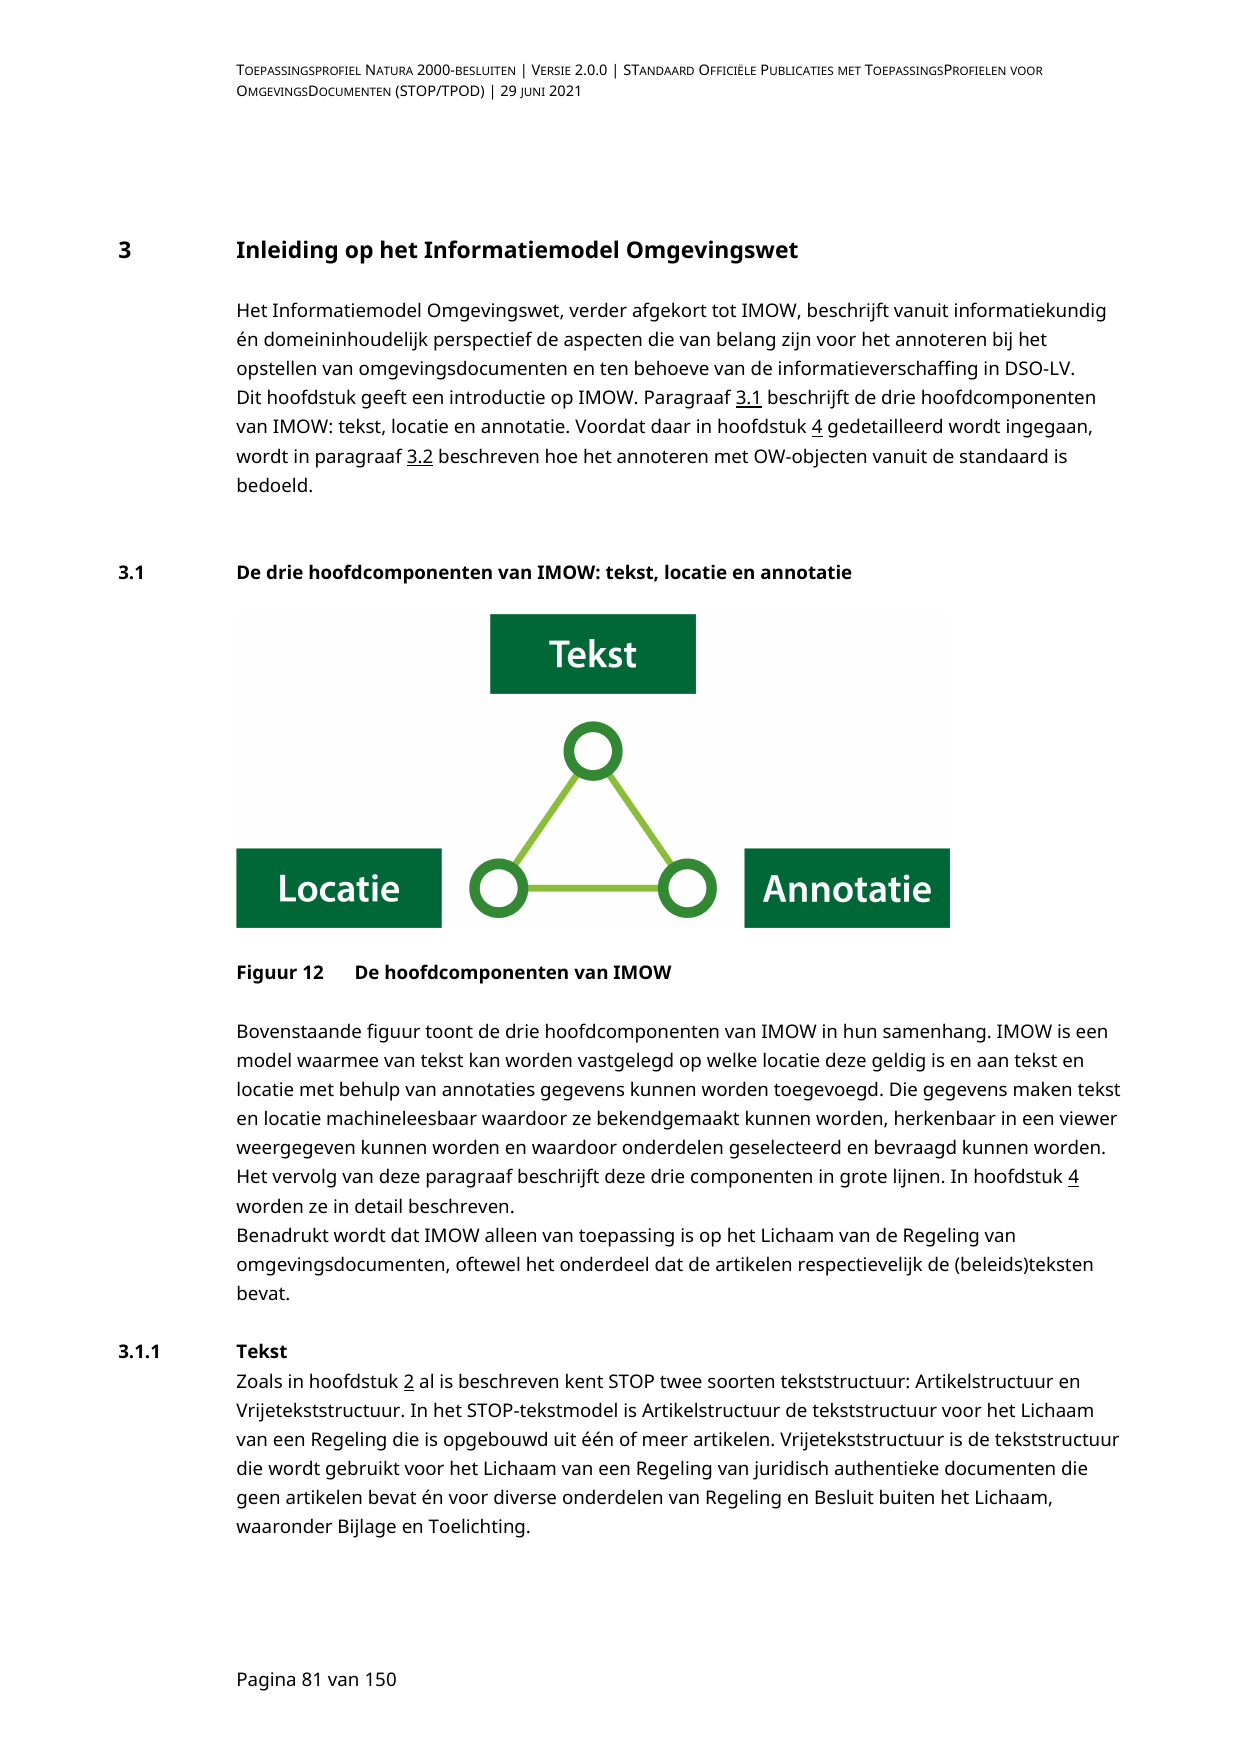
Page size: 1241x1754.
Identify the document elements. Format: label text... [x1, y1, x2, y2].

text Dit hoofdstuk geeft een introductie op IMOW. Paragraaf 6.1 beschrijft de drie hoofdcomponenten van IMOW: tekst, locatie en annotatie. Voordat daar in hoofdstuk 7 gedetailleerd wordt ingegaan, wordt in paragraaf 6.2 beschreven hoe het annoteren met OW-objecten vanuit de standaard is bedoeld. [236, 381, 1122, 498]
subtitle Tekst [118, 1336, 1122, 1365]
text Benadrukt wordt dat IMOW alleen van toepassing is op het Lichaam van de Regeling van omgevingsdocumenten, oftewel het onderdeel dat de artikelen respectievelijk de (beleids)teksten bevat. [236, 1219, 1122, 1306]
text Het Informatiemodel Omgevingswet, verder afgekort tot IMOW, beschrijft vanuit informatiekundig én domeininhoudelijk perspectief de aspecten die van belang zijn voor het annoteren bij het opstellen van omgevingsdocumenten en ten behoeve van de informatieverschaffing in DSO-LV. [236, 294, 1122, 381]
text Bovenstaande figuur toont de drie hoofdcomponenten van IMOW in hun samenhang. IMOW is een model waarmee van tekst kan worden vastgelegd op welke locatie deze geldig is en aan tekst en locatie met behulp van annotaties gegevens kunnen worden toegevoegd. Die gegevens maken tekst en locatie machineleesbaar waardoor ze bekendgemaakt kunnen worden, herkenbaar in een viewer weergegeven kunnen worden en waardoor onderdelen geselecteerd en bevraagd kunnen worden. Het vervolg van deze paragraaf beschrijft deze drie componenten in grote lijnen. In hoofdstuk 7 worden ze in detail beschreven. [236, 1015, 1122, 1219]
text Zoals in hoofdstuk 5 al is beschreven kent STOP twee soorten tekststructuur: Artikelstructuur en Vrijetekststructuur. In het STOP-tekstmodel is Artikelstructuur de tekststructuur voor het Lichaam van een Regeling die is opgebouwd uit één of meer artikelen. Vrijetekststructuur is de tekststructuur die wordt gebruikt voor het Lichaam van een Regeling van juridisch authentieke documenten die geen artikelen bevat én voor diverse onderdelen van Regeling en Besluit buiten het Lichaam, waaronder Bijlage en Toelichting. [236, 1365, 1122, 1540]
subtitle Inleiding op het Informatiemodel Omgevingswet [118, 236, 1122, 265]
text De hoofdcomponenten van IMOW [236, 956, 1122, 986]
subtitle De drie hoofdcomponenten van IMOW: tekst, locatie en annotatie [118, 556, 1122, 586]
picture [236, 614, 950, 928]
